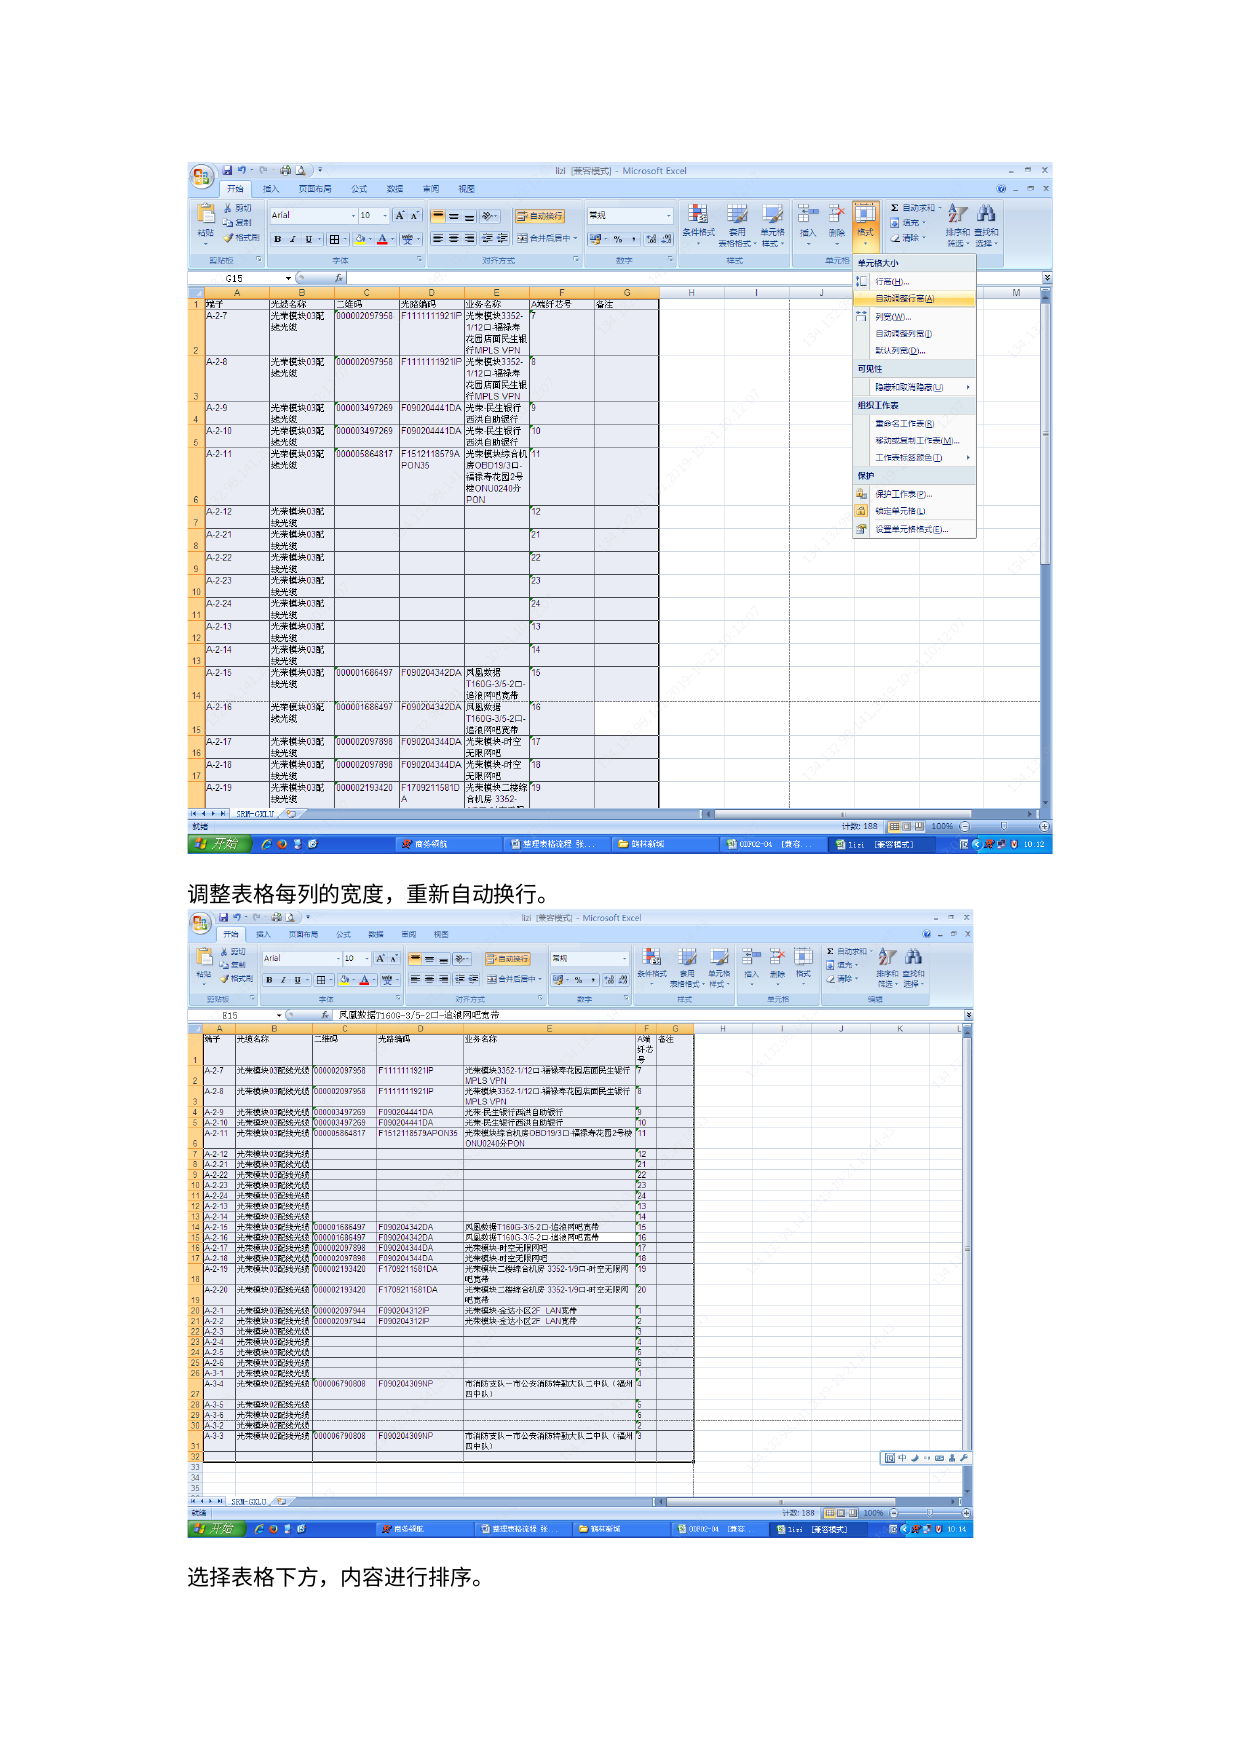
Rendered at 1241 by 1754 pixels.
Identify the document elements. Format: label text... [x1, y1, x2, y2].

picture [187, 162, 1053, 854]
picture [187, 909, 974, 1538]
text 调整表格每列的宽度，重新自动换行。 [187, 877, 1053, 909]
text 选择表格下方，内容进行排序。 [187, 1559, 1053, 1592]
